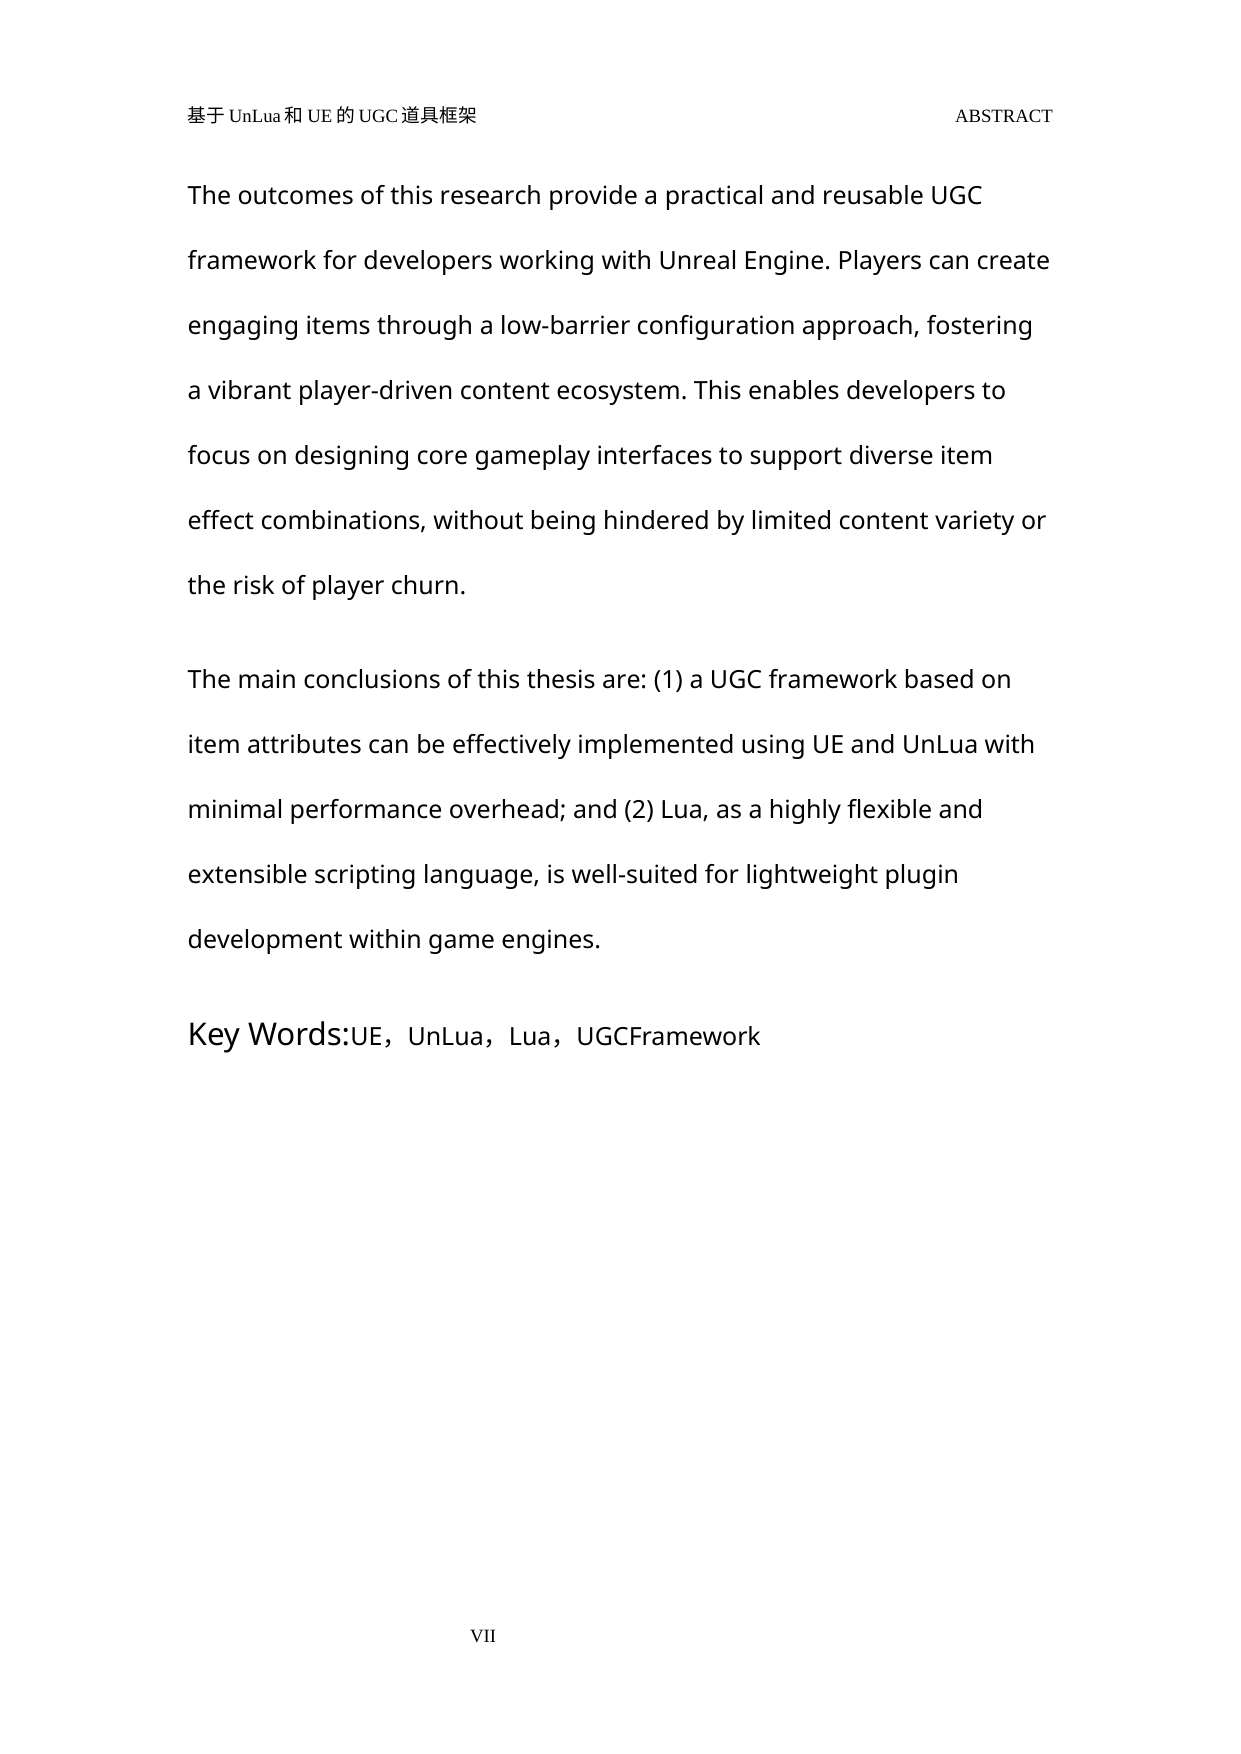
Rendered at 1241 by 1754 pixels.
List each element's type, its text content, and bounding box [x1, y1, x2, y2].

text The outcomes of this research provide a practical and reusable UGC framework for developers working with Unreal Engine. Players can create engaging items through a low-barrier configuration approach, fostering a vibrant player-driven content ecosystem. This enables developers to focus on designing core gameplay interfaces to support diverse item effect combinations, without being hindered by limited content variety or the risk of player churn. [187, 162, 1053, 617]
text Key Words:UE，UnLua，Lua，UGCFramework [187, 1000, 1053, 1065]
text The main conclusions of this thesis are: (1) a UGC framework based on item attributes can be effectively implemented using UE and UnLua with minimal performance overhead; and (2) Lua, as a highly flexible and extensible scripting language, is well-suited for lightweight plugin development within game engines. [187, 646, 1053, 971]
